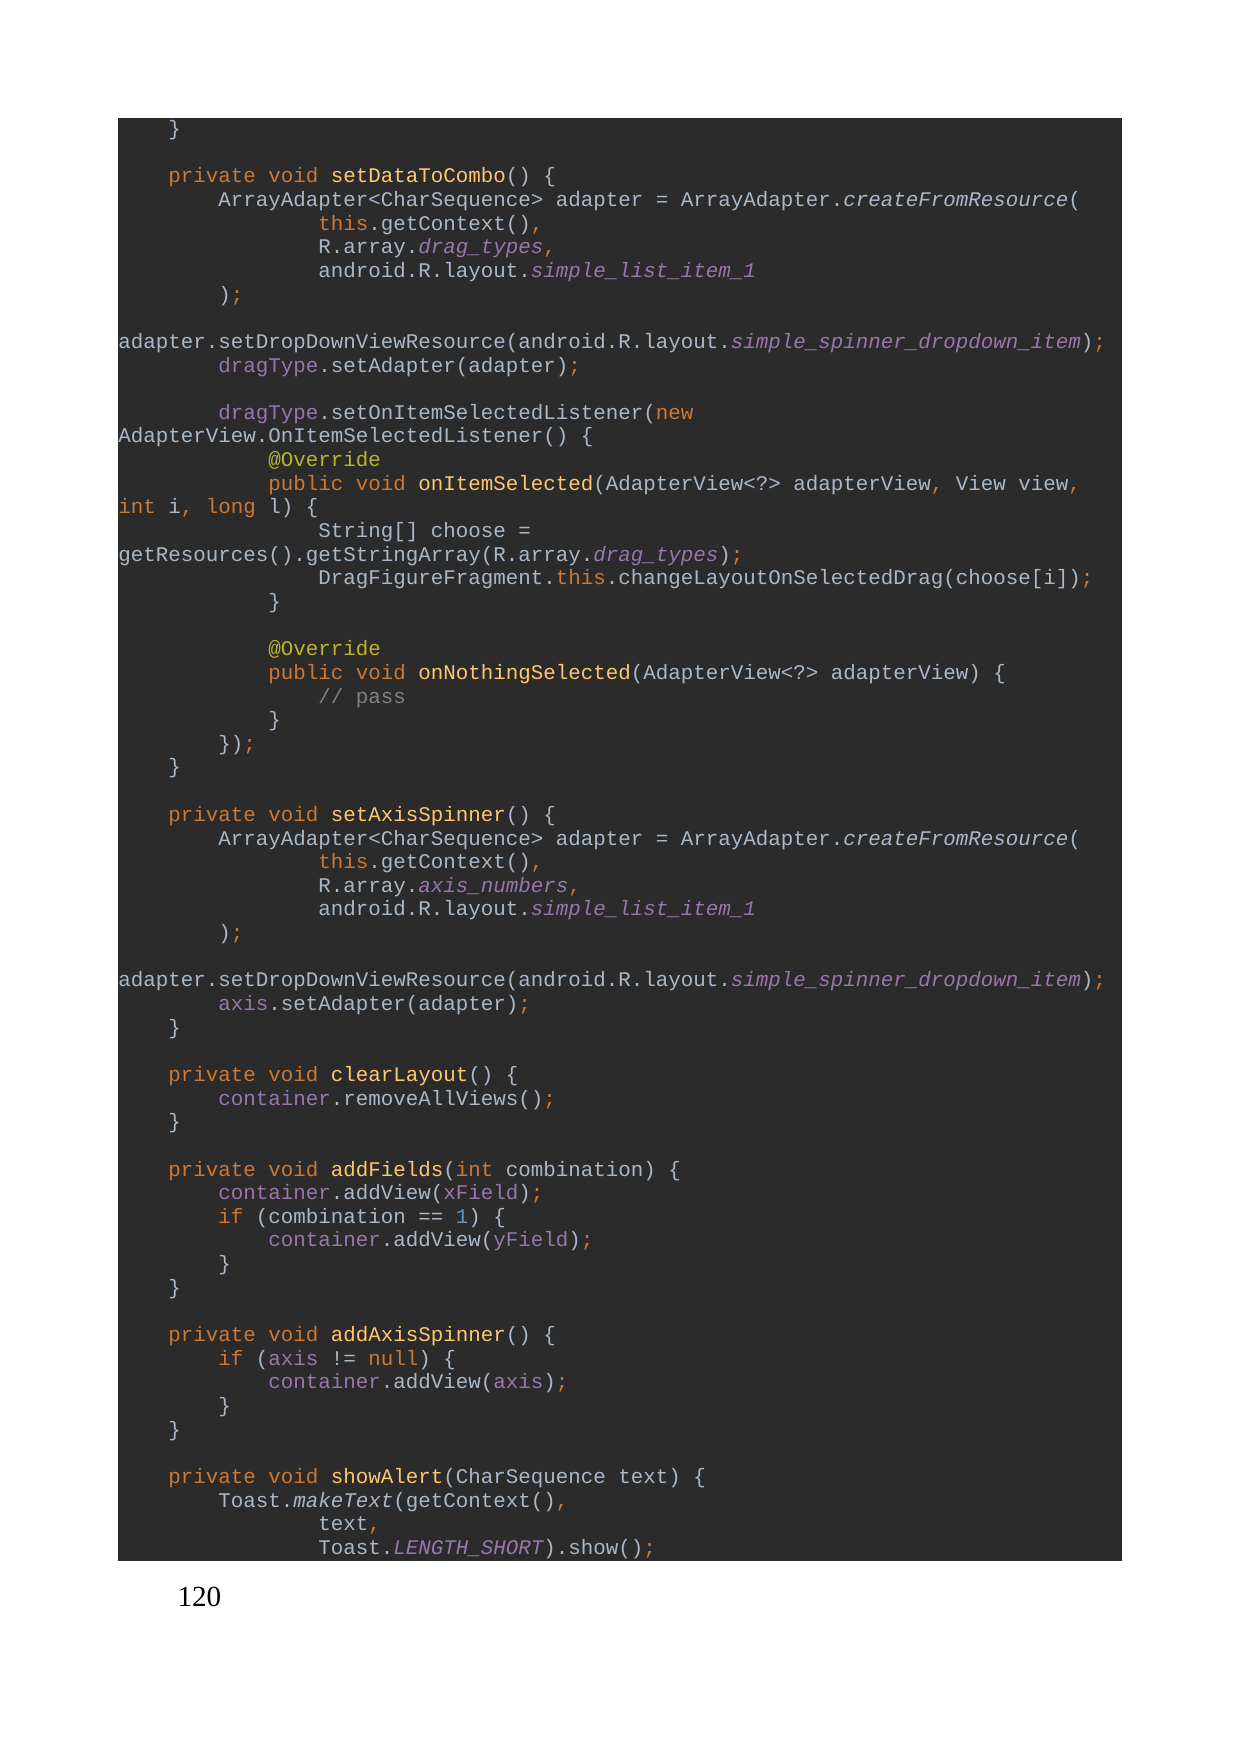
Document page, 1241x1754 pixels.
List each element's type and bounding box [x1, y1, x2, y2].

text [118, 118, 1122, 1561]
